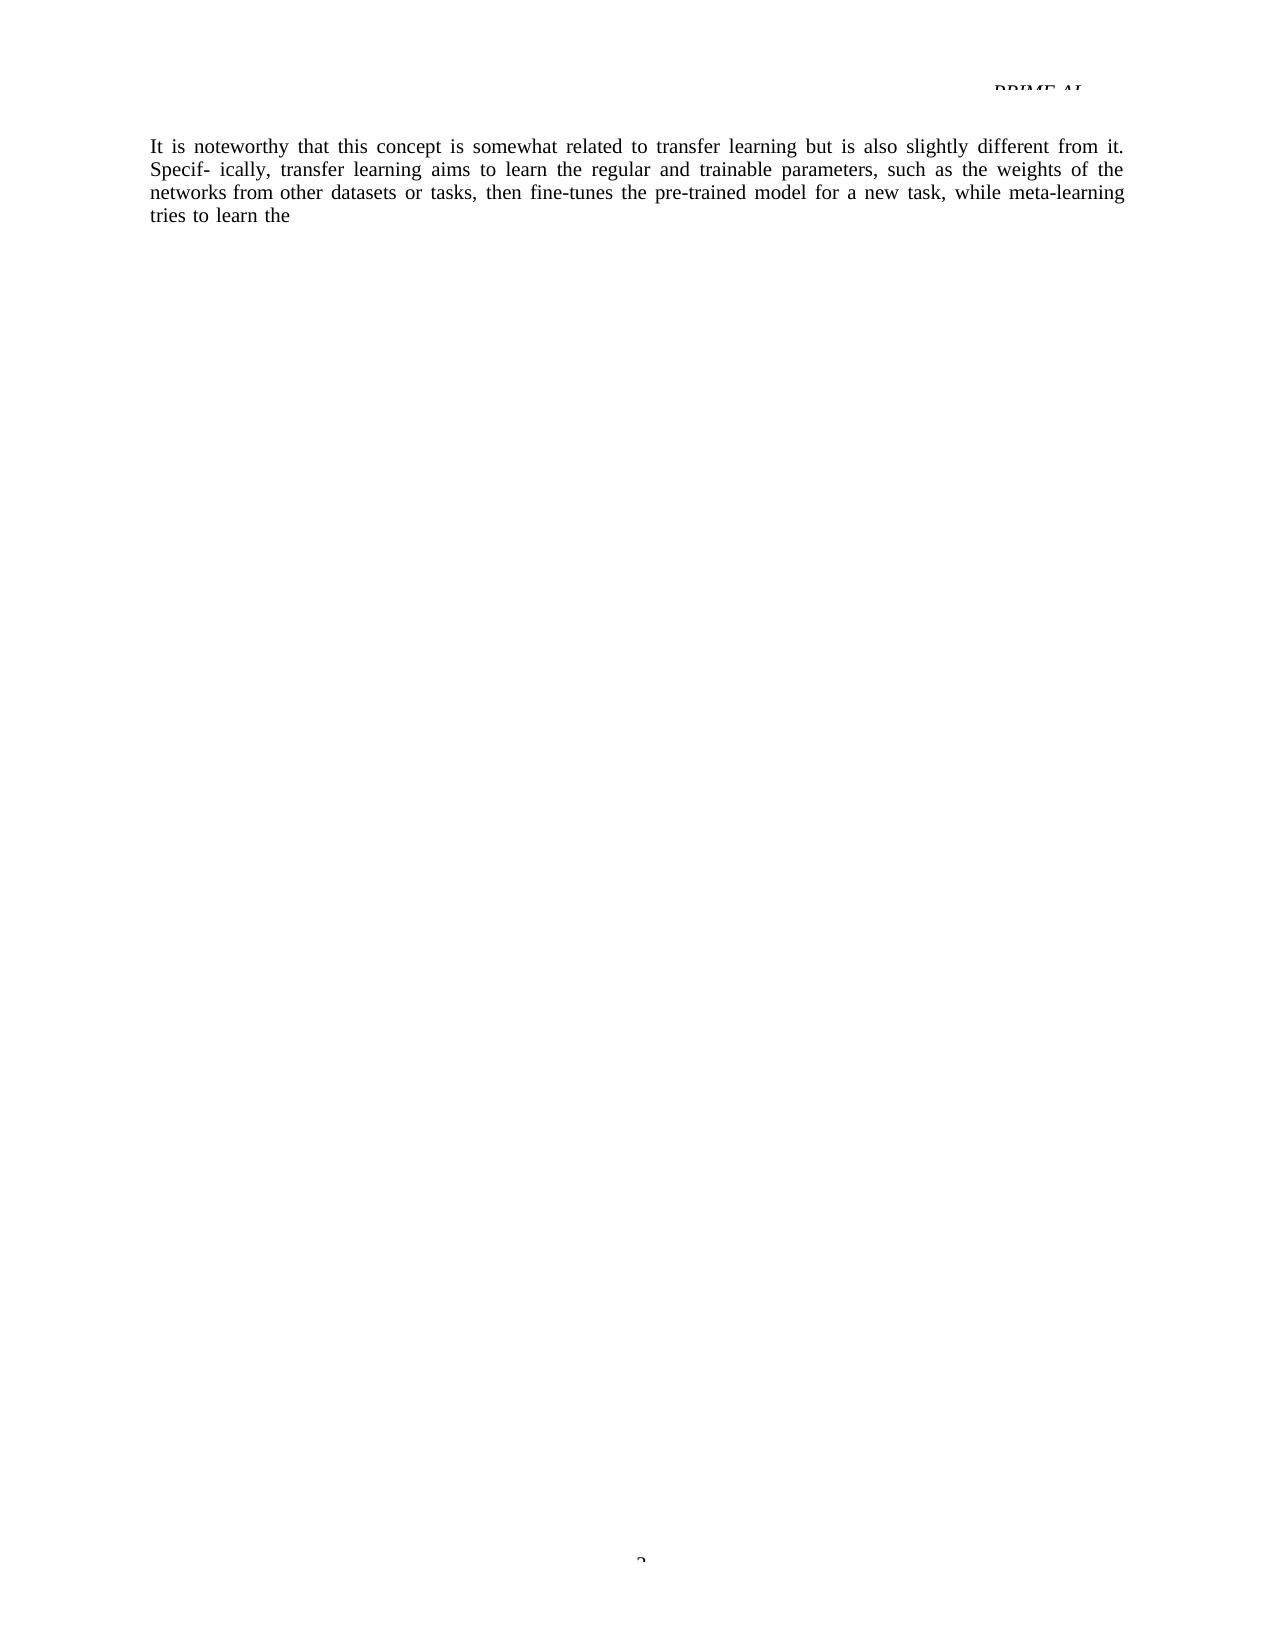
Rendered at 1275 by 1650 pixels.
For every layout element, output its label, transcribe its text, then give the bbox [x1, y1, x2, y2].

text It is noteworthy that this concept is somewhat related to transfer learning but is also slightly different from it. Specif- ically, transfer learning aims to learn the regular and trainable parameters, such as the weights of the networks from other datasets or tasks, then fine-tunes the pre-trained model for a new task, while meta-learning tries to learn the [150, 135, 1125, 227]
